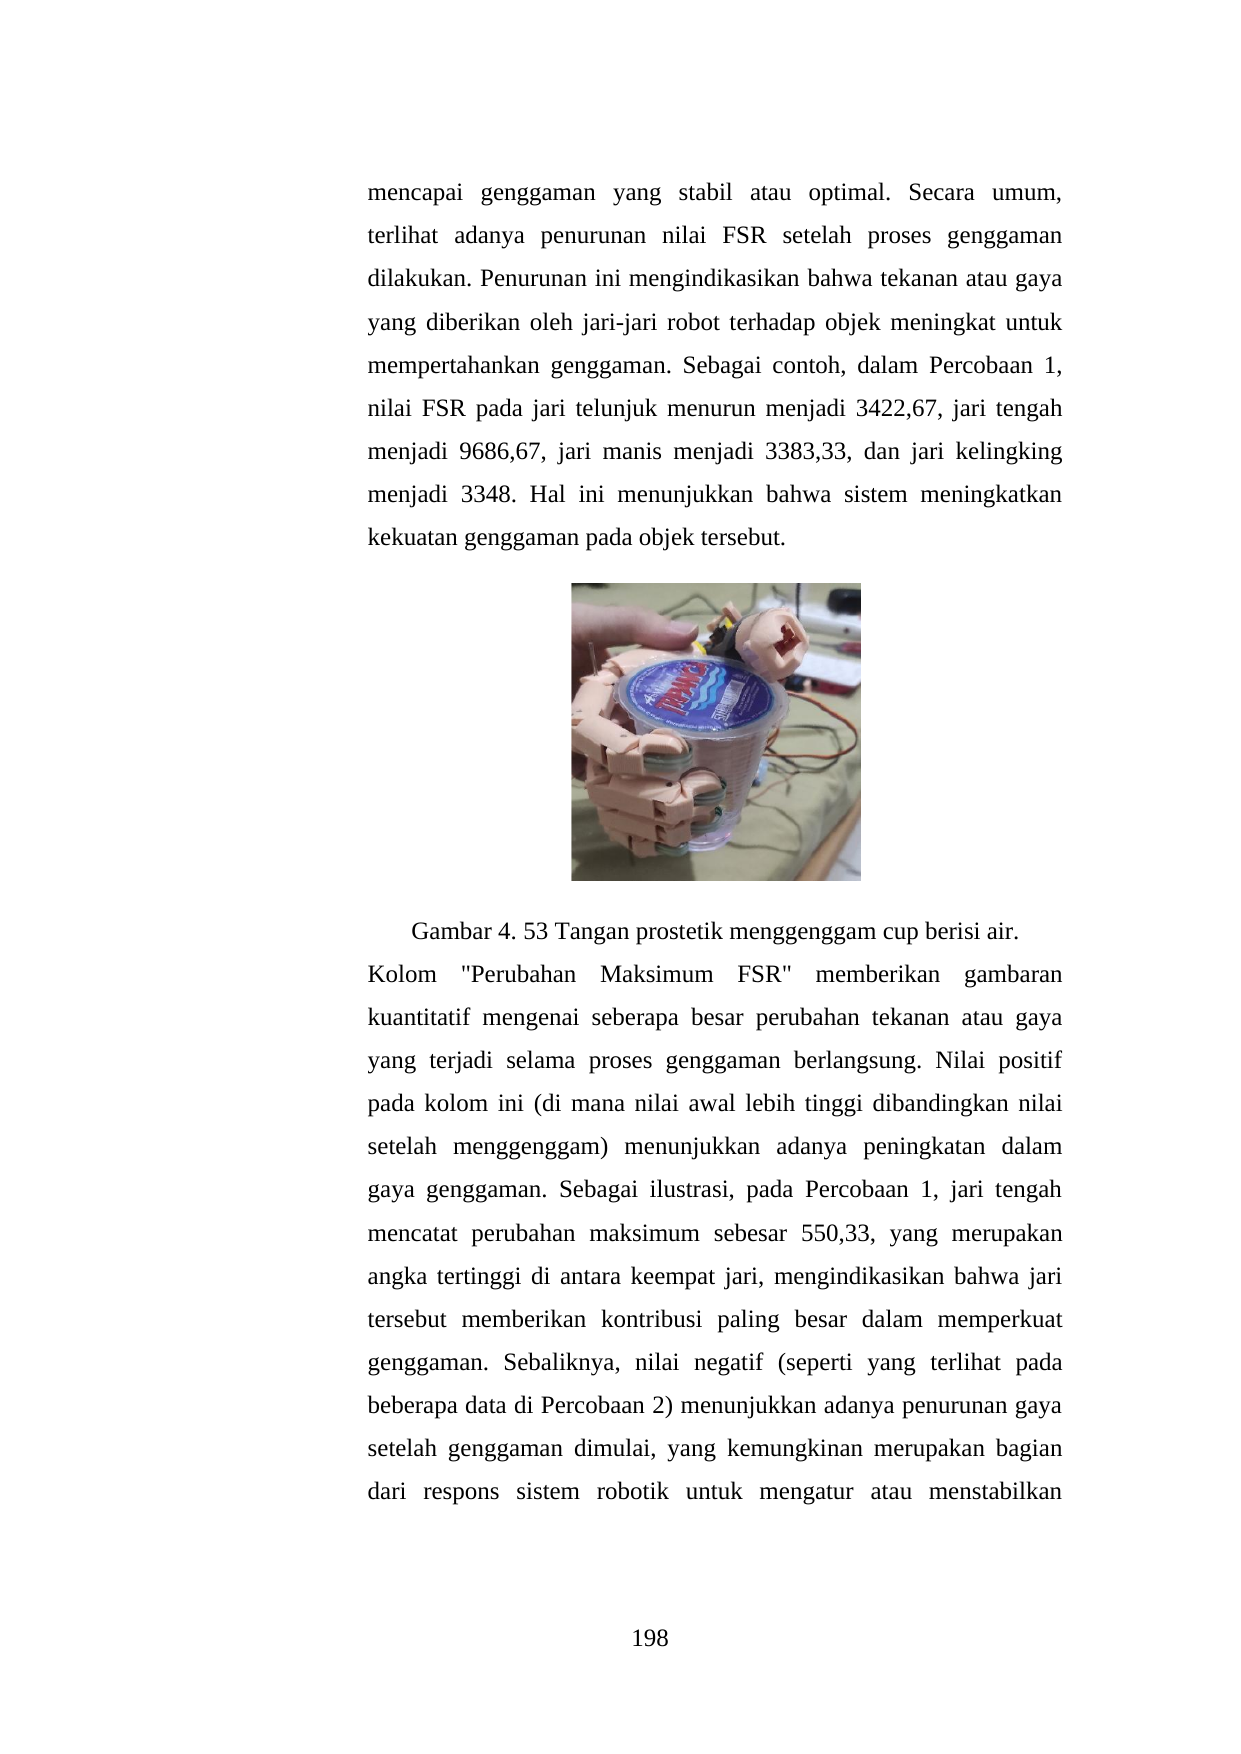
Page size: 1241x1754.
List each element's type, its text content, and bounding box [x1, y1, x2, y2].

text Gambar 4. 53 Tangan prostetik menggenggam cup berisi air. [292, 916, 1063, 944]
picture [567, 582, 864, 885]
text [367, 959, 1063, 1505]
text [367, 177, 1063, 551]
